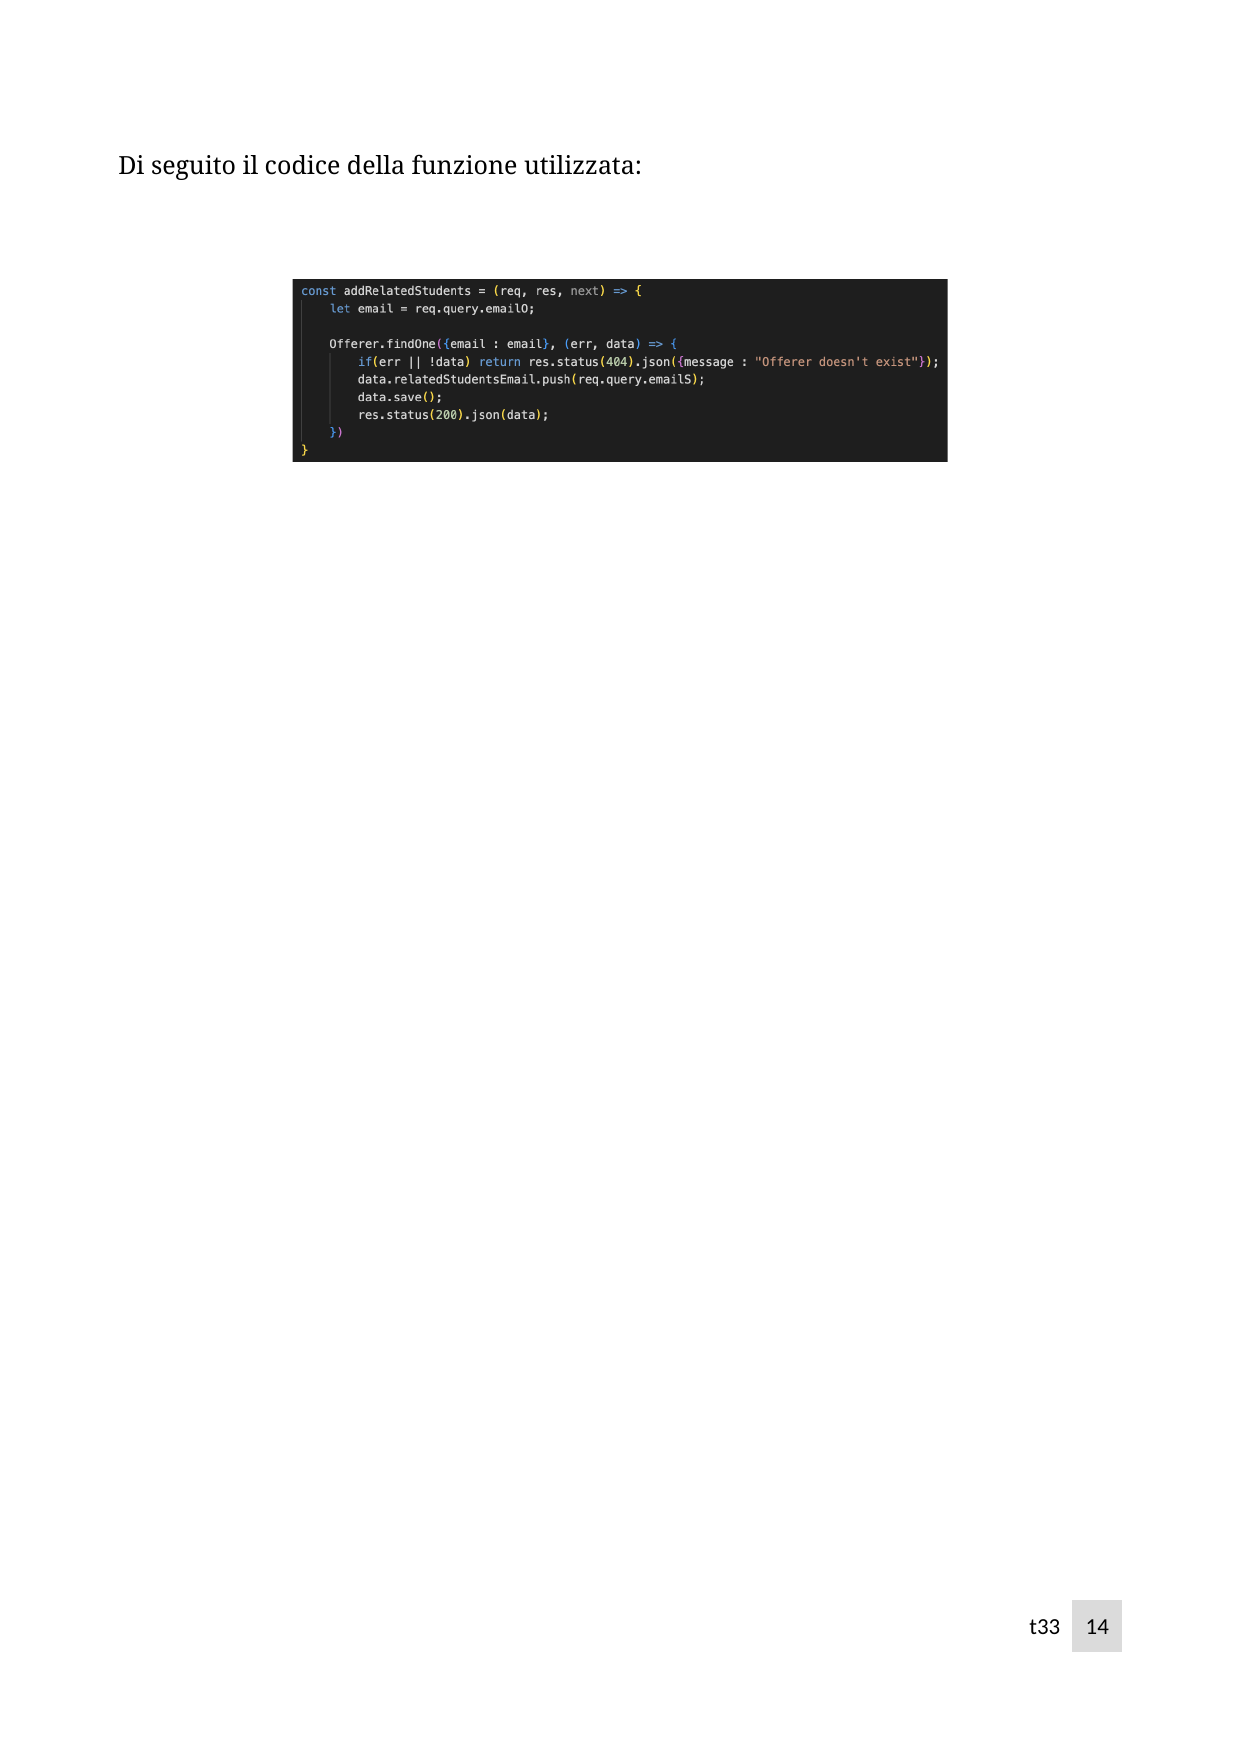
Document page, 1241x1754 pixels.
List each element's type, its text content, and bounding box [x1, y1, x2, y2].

picture [292, 279, 948, 462]
text Di seguito il codice della funzione utilizzata: [118, 148, 1122, 182]
